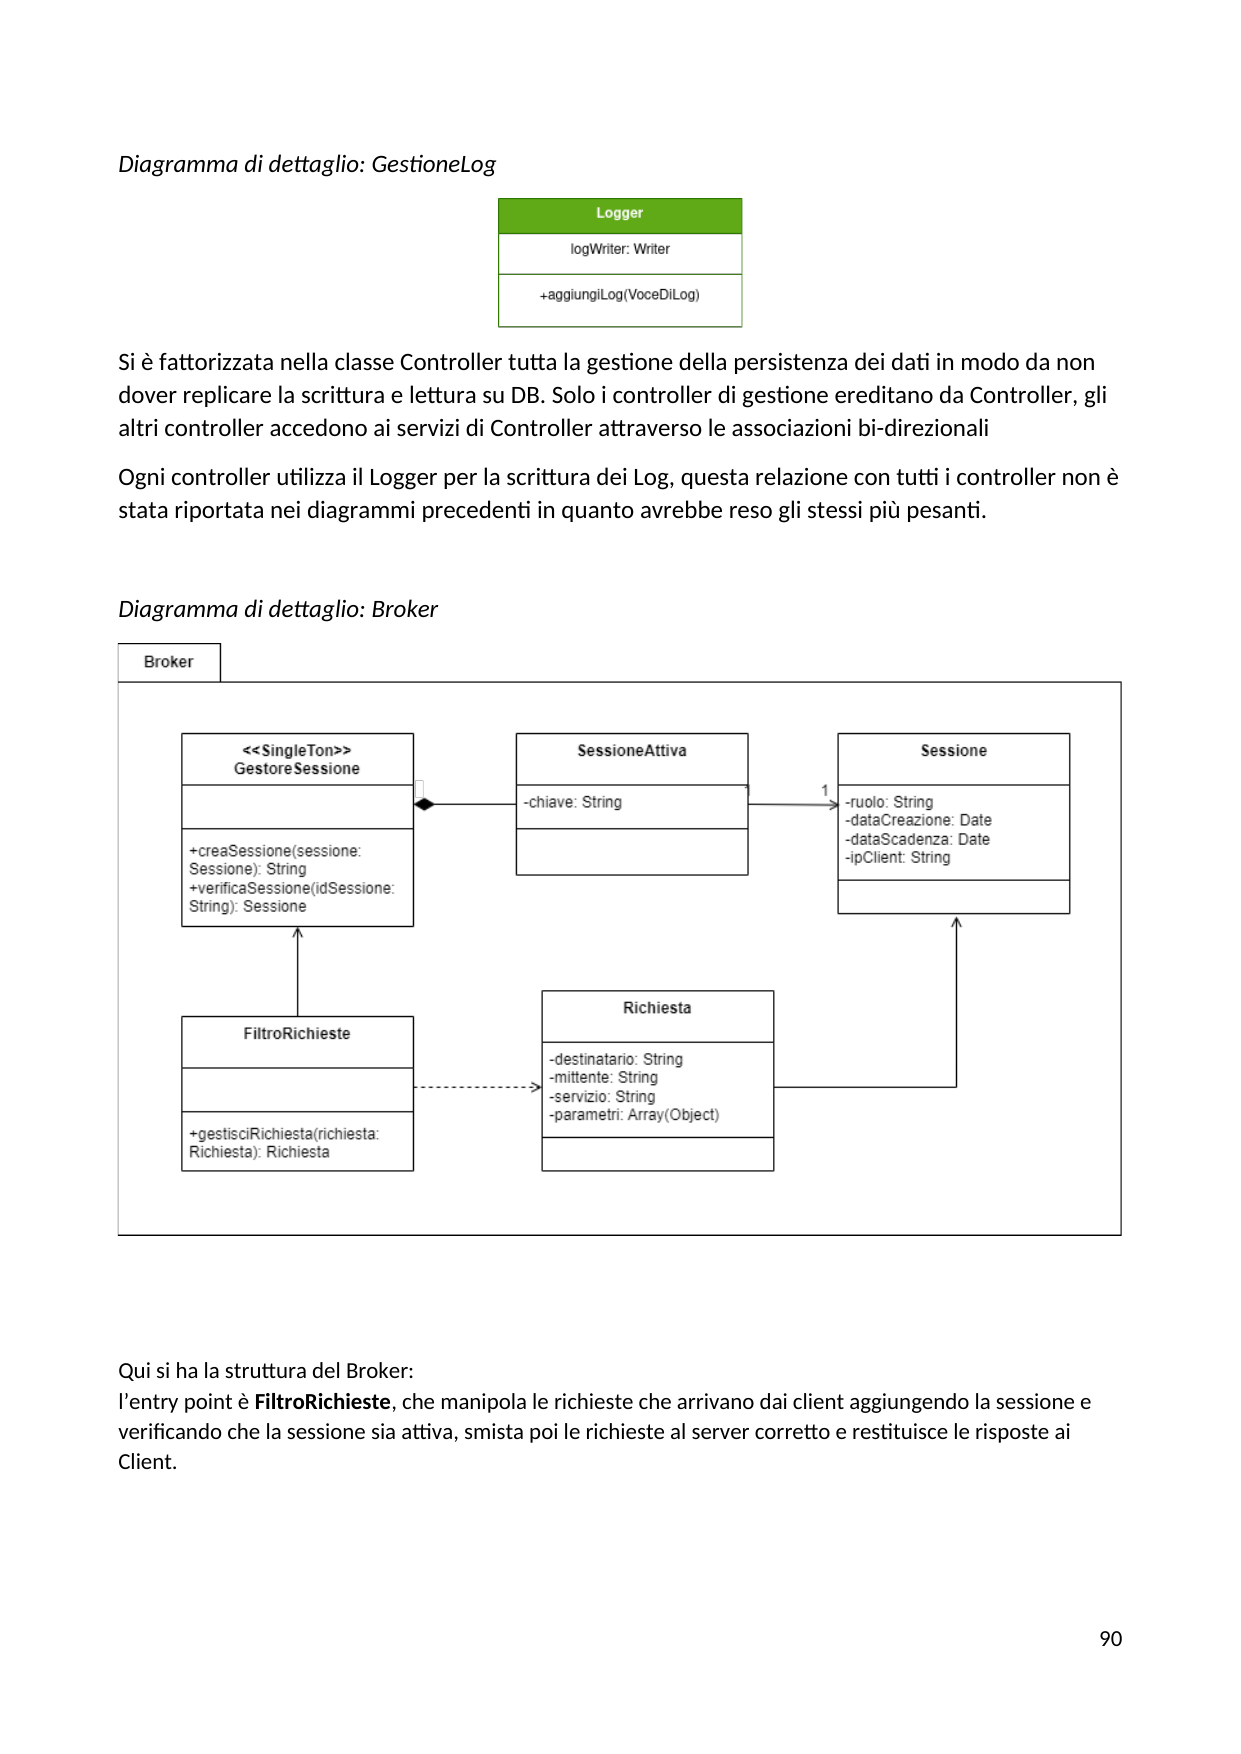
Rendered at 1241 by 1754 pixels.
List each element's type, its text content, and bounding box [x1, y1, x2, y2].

picture [498, 198, 743, 331]
text Si è fattorizzata nella classe Controller tutta la gestione della persistenza dei dati in modo da non dover replicare la scrittura e lettura su DB. Solo i controller di gestione ereditano da Controller, gli altri controller accedono ai servizi di Controller attraverso le associazioni bi-direzionali [118, 346, 1122, 442]
text Ogni controller utilizza il Logger per la scrittura dei Log, questa relazione con tutti i controller non è stata riportata nei diagrammi precedenti in quanto avrebbe reso gli stessi più pesanti. [118, 461, 1122, 525]
picture [117, 643, 1122, 1236]
text Qui si ha la struttura del Broker: l’entry point è FiltroRichieste, che manipola le richieste che arrivano dai client aggiungendo la sessione e verificando che la sessione sia attiva, smista poi le richieste al server corretto e restituisce le risposte ai Client. [118, 1357, 1122, 1475]
text Diagramma di dettaglio: GestioneLog [118, 148, 1122, 178]
text Diagramma di dettaglio: Broker [118, 593, 1122, 624]
